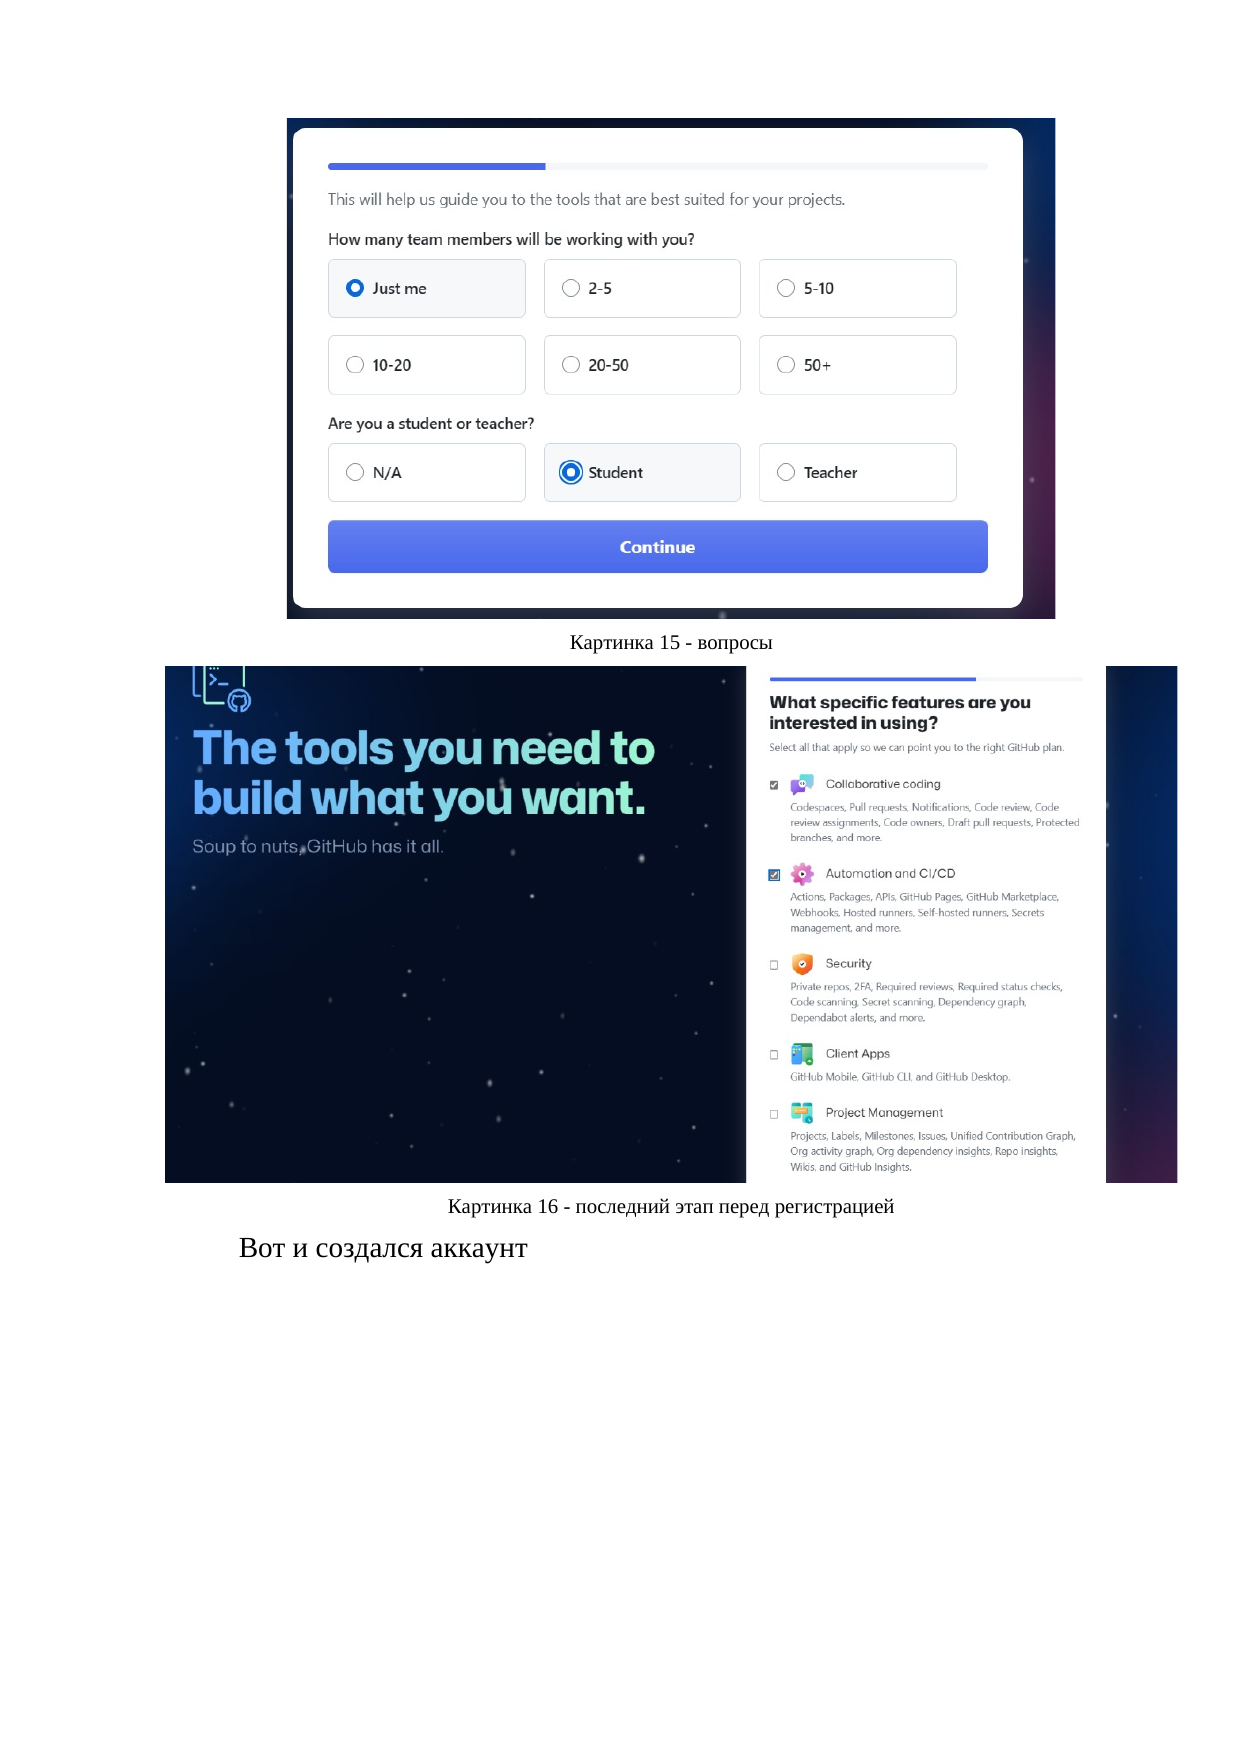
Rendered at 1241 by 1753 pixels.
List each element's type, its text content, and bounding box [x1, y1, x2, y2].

text Картинка 16 - последний этап перед регистрацией [164, 1194, 1178, 1218]
text Вот и создался аккаунт [164, 1231, 1178, 1264]
picture [165, 666, 1178, 1183]
picture [286, 118, 1056, 619]
text Картинка 15 - вопросы [164, 630, 1178, 654]
